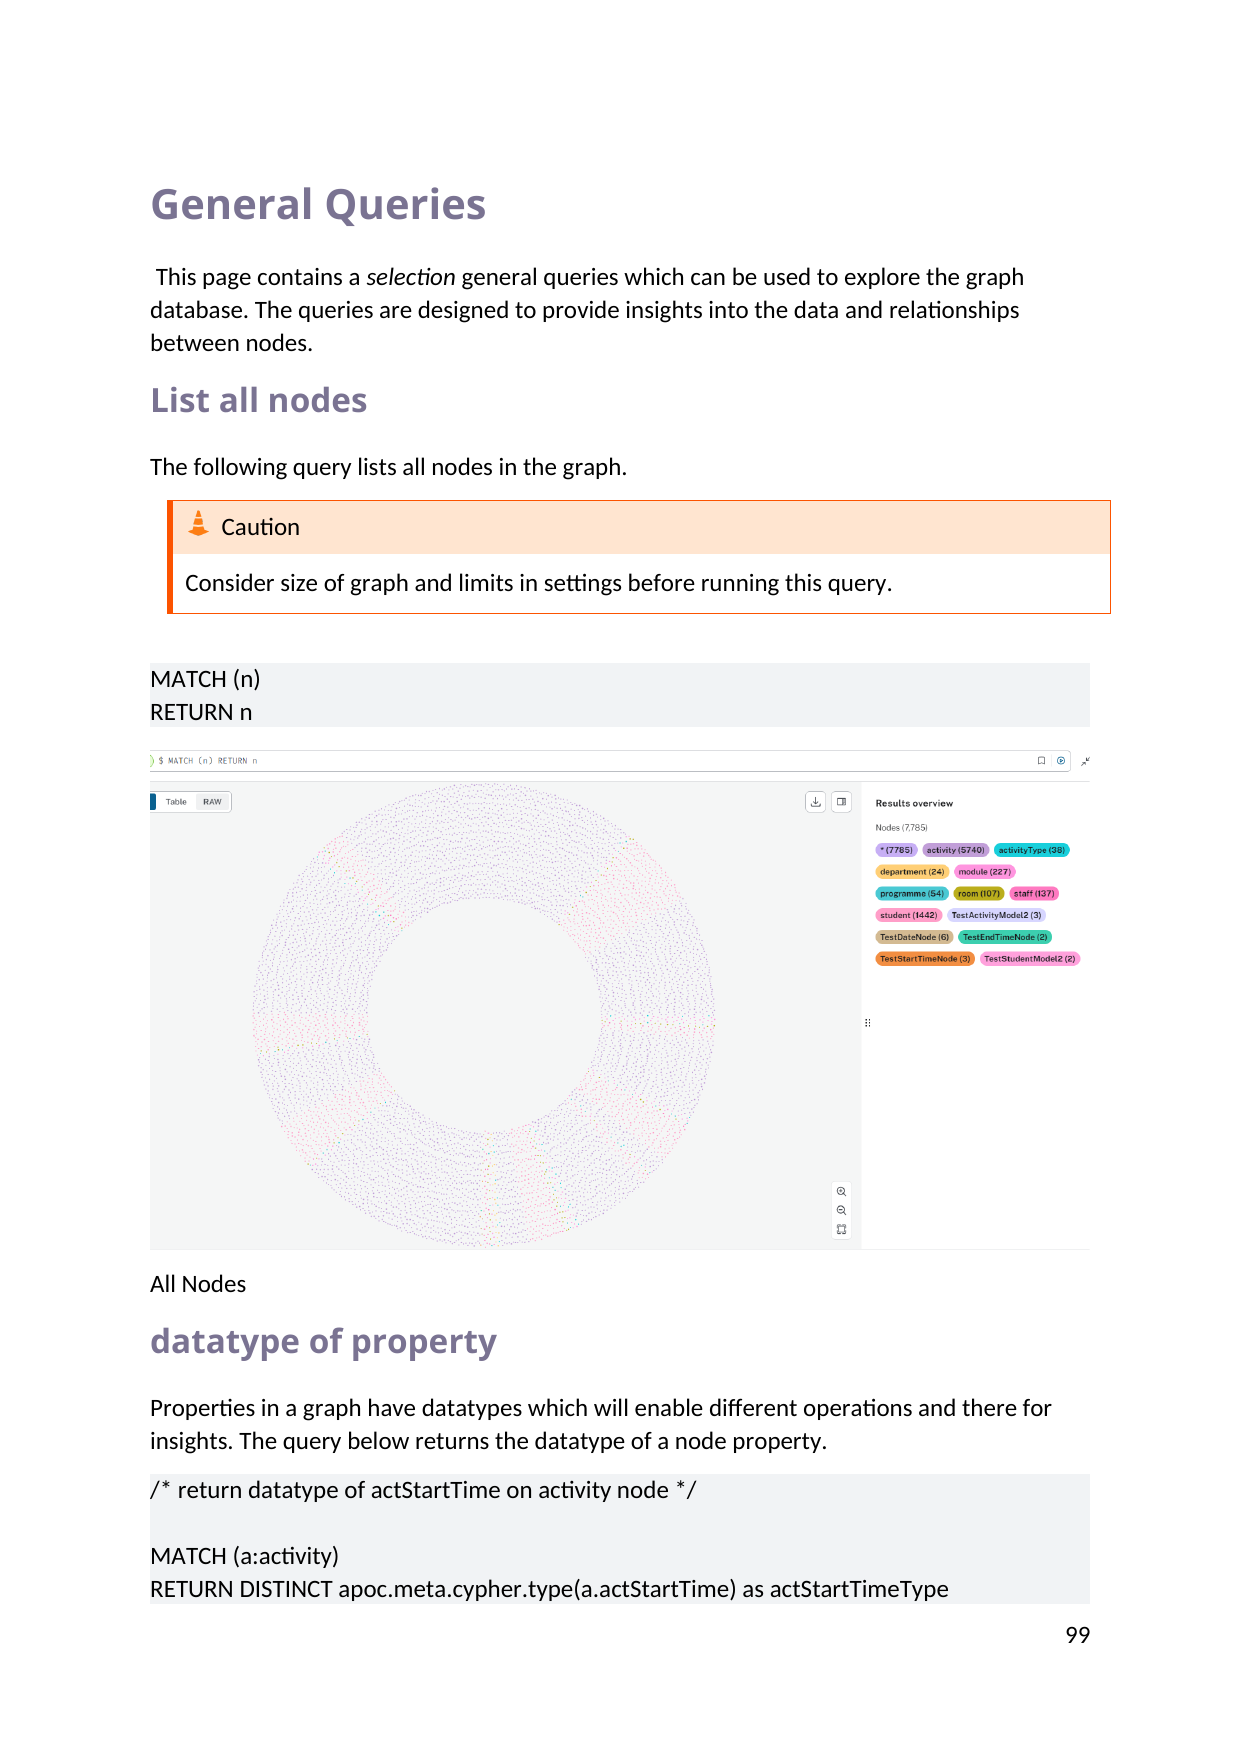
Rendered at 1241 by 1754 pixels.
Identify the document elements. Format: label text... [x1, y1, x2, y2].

subtitle datatype of property [150, 1318, 1090, 1363]
text All Nodes [150, 1268, 1090, 1299]
text /* return datatype of actStartTime on activity node */ MATCH (a:activity) RETURN DISTINCT apoc.meta.cypher.type(a.actStartTime) as actStartTimeType [150, 1474, 1090, 1604]
subtitle List all nodes [150, 377, 1090, 422]
table_header Caution [173, 501, 1110, 554]
text The following query lists all nodes in the graph. [150, 451, 1090, 481]
picture [185, 510, 211, 536]
text Properties in a graph have datatypes which will enable different operations and there for insights. The query below returns the datatype of a node property. [150, 1392, 1090, 1456]
text MATCH (n) RETURN n [150, 663, 1090, 727]
subtitle General Queries [150, 175, 1090, 232]
picture [150, 745, 1090, 1250]
text This page contains a selection general queries which can be used to explore the graph database. The queries are designed to provide insights into the data and relationships between nodes. [150, 261, 1090, 358]
table_cell Consider size of graph and limits in settings before running this query. [173, 554, 1110, 613]
